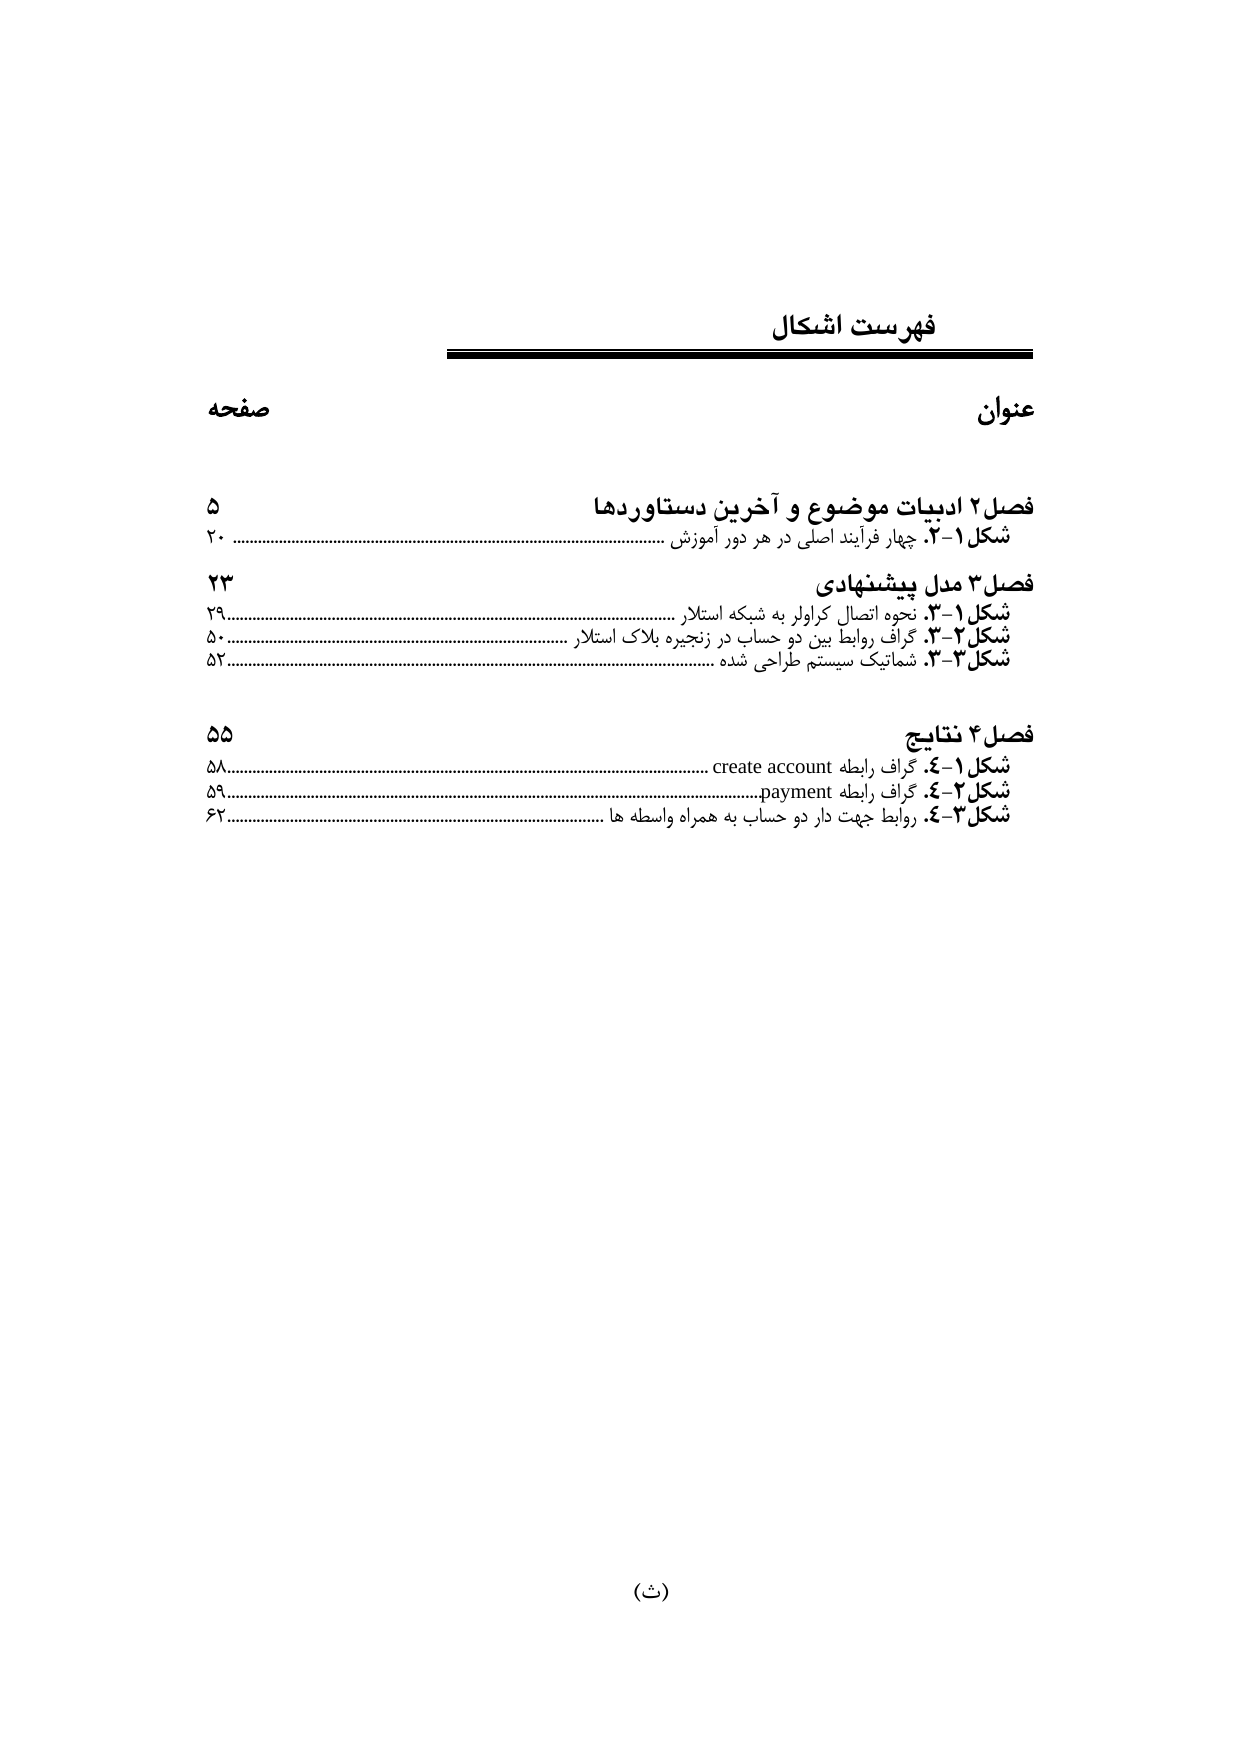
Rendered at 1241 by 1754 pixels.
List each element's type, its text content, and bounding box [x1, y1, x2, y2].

text شکل2-3. گراف روابط بین دو حساب در زنجیره بلاک استلار 50 [147, 625, 1009, 648]
text فصل4 نتایج 55 [147, 724, 1033, 754]
text شکل2-4. گراف رابطه payment 59 [147, 779, 1009, 804]
text شکل1-4. گراف رابطه create account 58 [147, 754, 1009, 779]
text فهرست اشکال [447, 314, 1033, 349]
text شکل3-3. شماتیک سیستم طراحی شده 52 [147, 648, 1009, 671]
text شکل1-2. چهار فرآیند اصلی در هر دور آموزش 20 [147, 525, 1009, 548]
text فصل2 ادبیات موضوع و آخرین دستاوردها 5 [147, 496, 1033, 525]
text فصل3 مدل پیشنهادی 23 [147, 573, 1033, 602]
text عنوان صفحه [147, 394, 1033, 428]
text شکل3-4. روابط جهت دار دو حساب به همراه واسطه ها 62 [147, 804, 1009, 827]
text شکل1-3. نحوه اتصال کراولر به شبکه استلار 29 [147, 602, 1009, 625]
